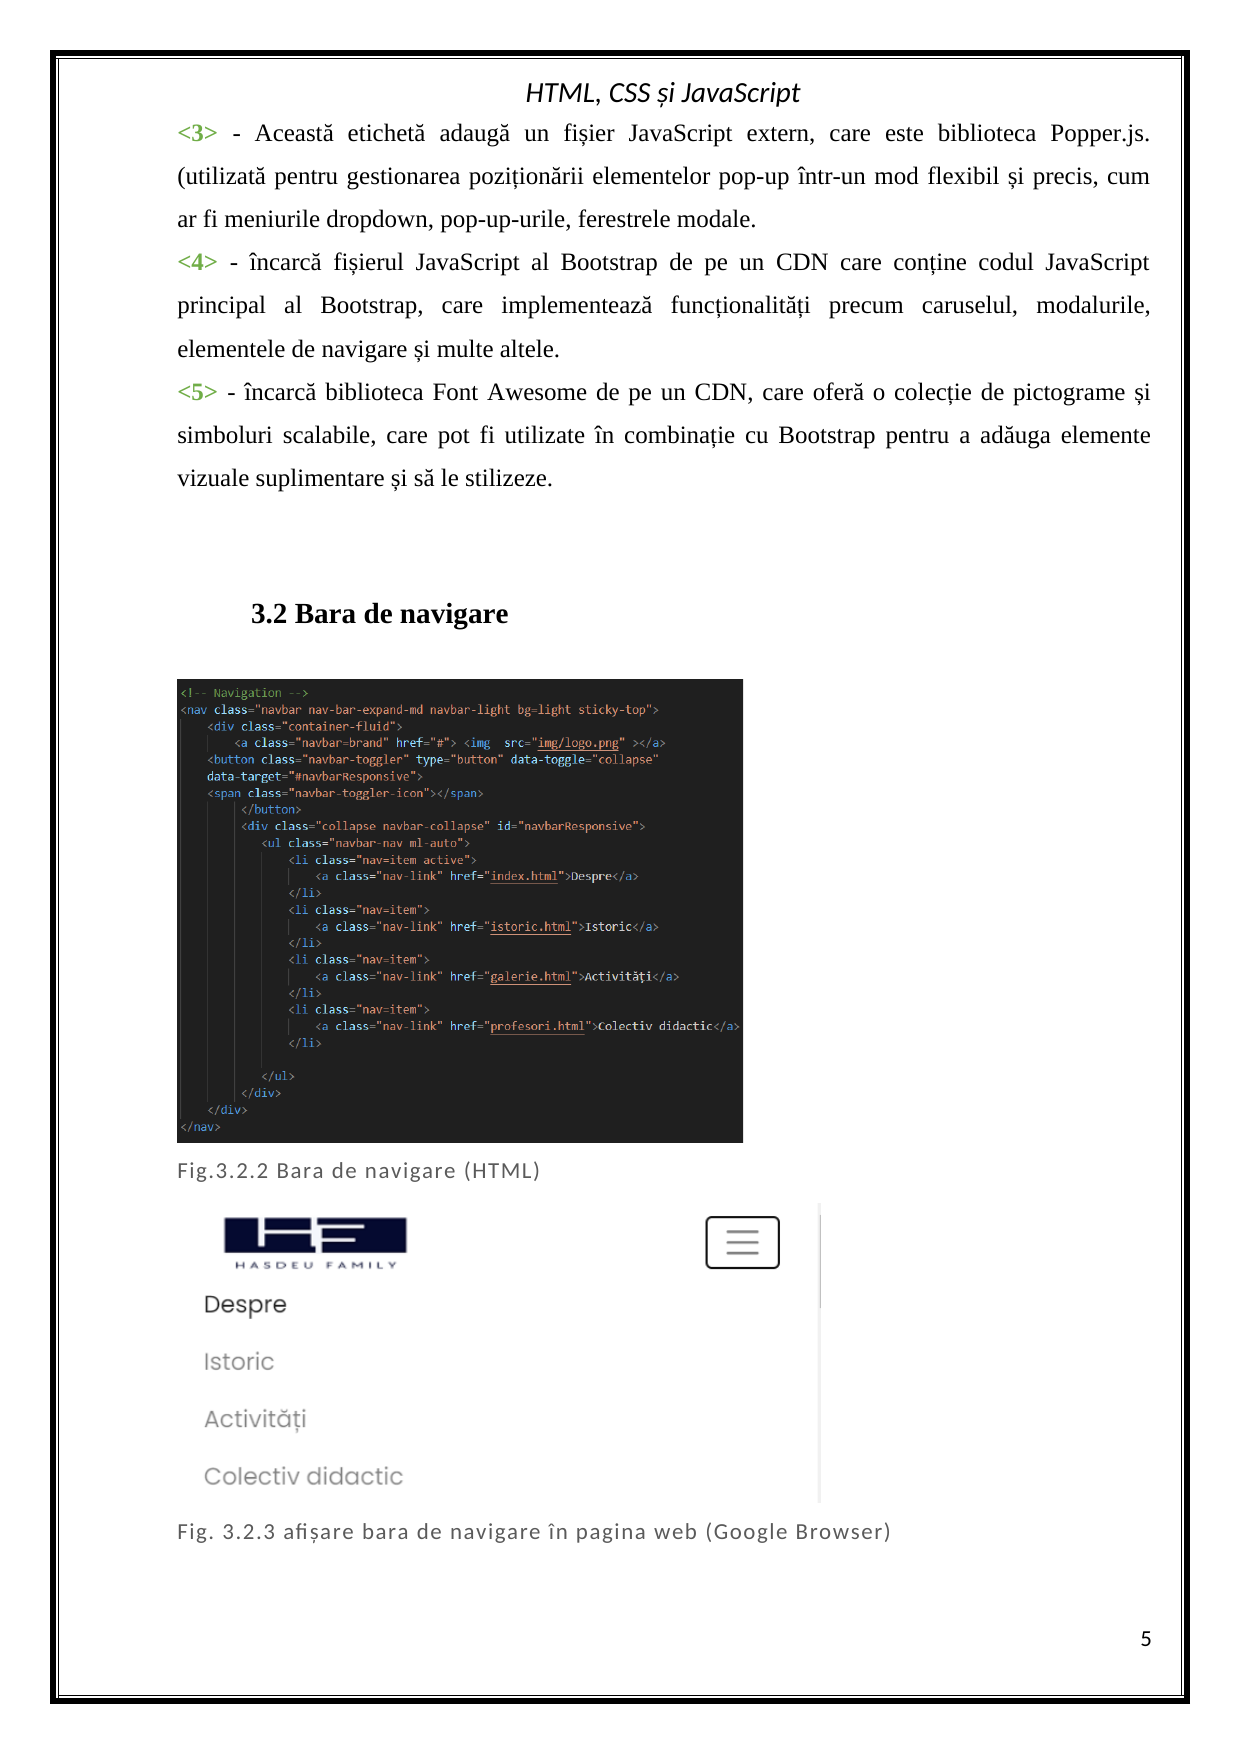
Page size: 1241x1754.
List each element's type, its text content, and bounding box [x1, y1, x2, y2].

text <4> - încarcă fișierul JavaScript al Bootstrap de pe un CDN care conține codul JavaScript principal al Bootstrap, care implementează funcționalități precum caruselul, modalurile, elementele de navigare și multe altele. [177, 247, 1152, 362]
subtitle 3.2 Bara de navigare [251, 597, 1152, 630]
picture [177, 679, 744, 1143]
subtitle Fig. 3.2.3 afișare bara de navigare în pagina web (Google Browser) [177, 1517, 1152, 1545]
text <3> - Această etichetă adaugă un fișier JavaScript extern, care este biblioteca Popper.js. (utilizată pentru gestionarea poziționării elementelor pop-up într-un mod flexibil și precis, cum ar fi meniurile dropdown, pop-up-urile, ferestrele modale. [177, 118, 1152, 233]
picture [177, 1203, 821, 1503]
text <5> - încarcă biblioteca Font Awesome de pe un CDN, care oferă o colecție de pictograme și simboluri scalabile, care pot fi utilizate în combinație cu Bootstrap pentru a adăuga elemente vizuale suplimentare și să le stilizeze. [177, 377, 1152, 492]
subtitle Fig.3.2.2 Bara de navigare (HTML) [177, 1156, 1152, 1184]
